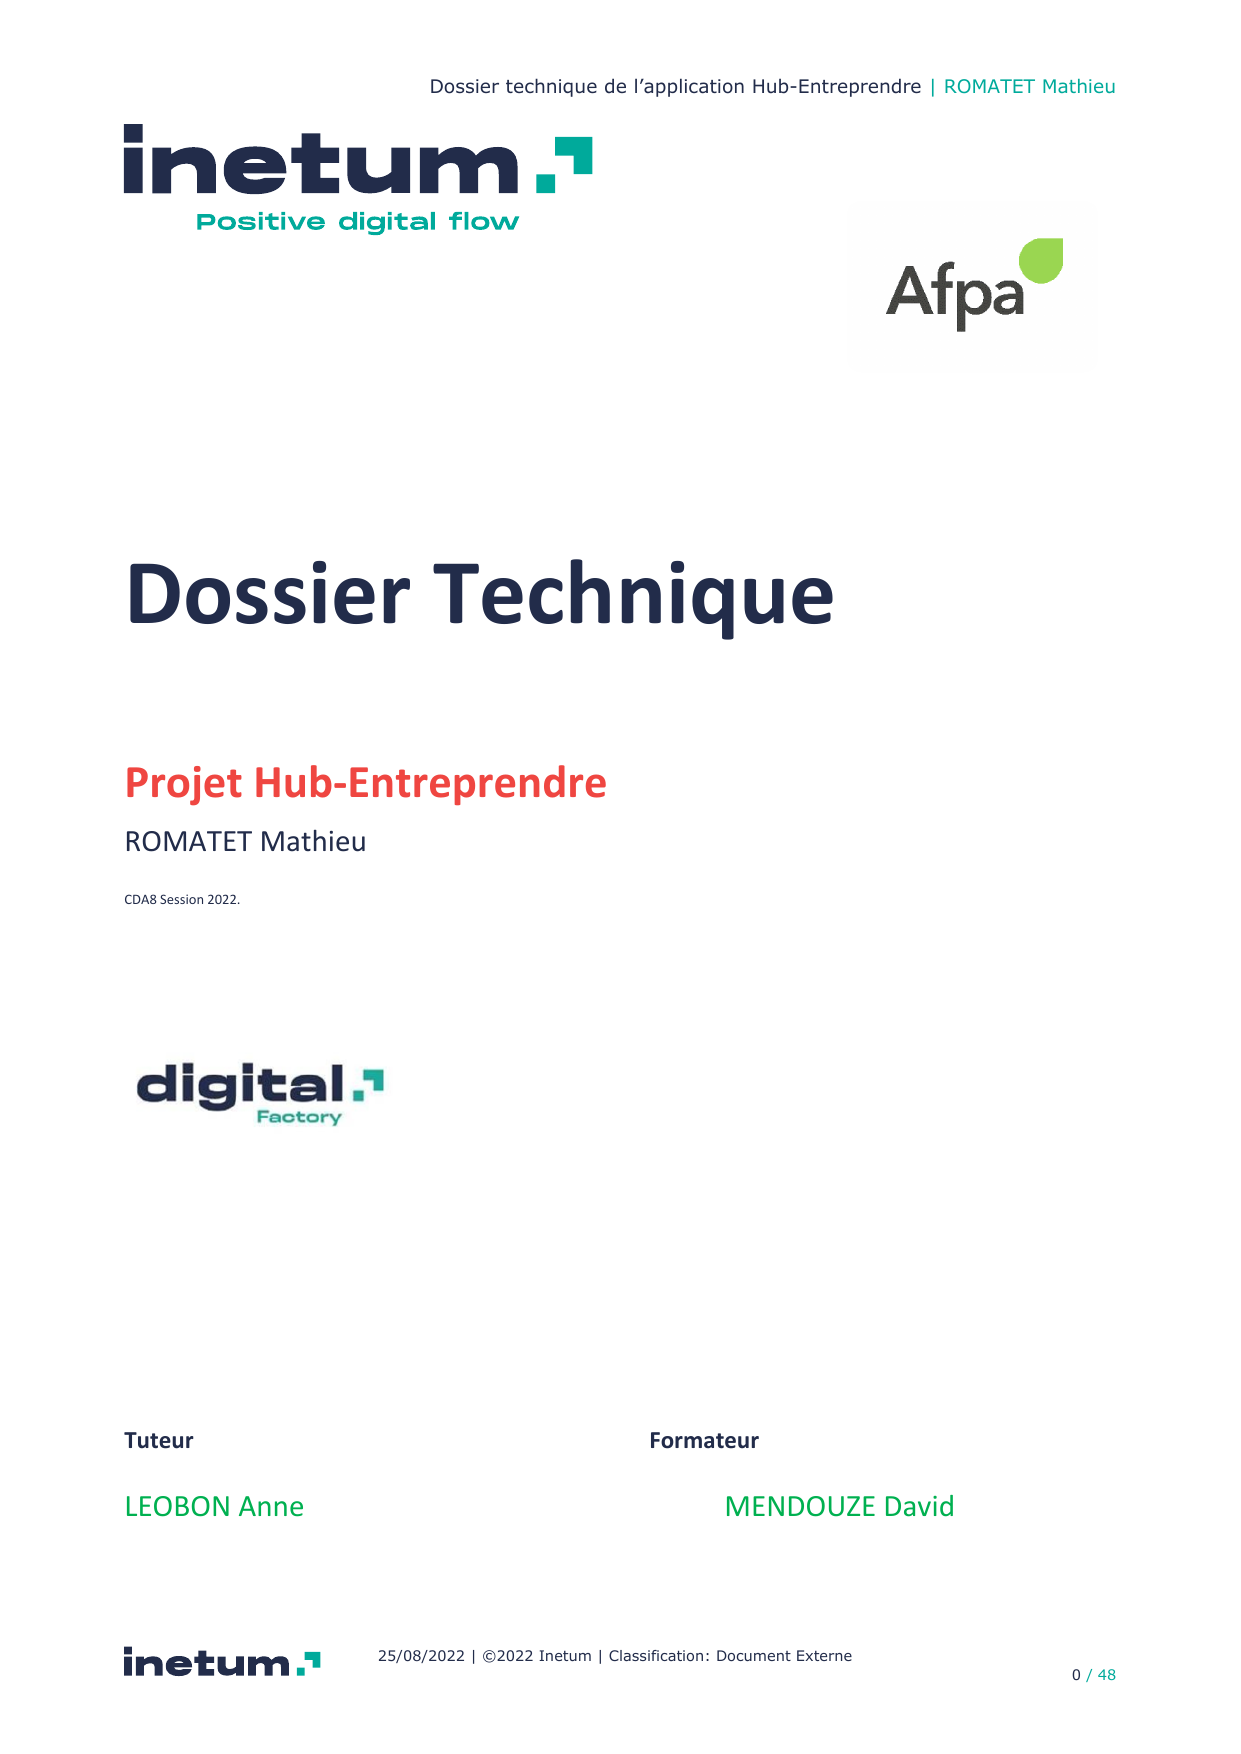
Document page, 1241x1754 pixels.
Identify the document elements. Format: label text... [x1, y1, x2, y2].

picture [858, 212, 1087, 361]
title Tuteur Formateur [124, 1424, 1116, 1455]
subtitle LEOBON Anne MENDOUZE David [124, 1486, 1116, 1524]
subtitle ROMATET Mathieu [124, 821, 1116, 859]
text CDA8 Session 2022. [124, 891, 1116, 908]
subtitle Projet Hub-Entreprendre [124, 751, 1116, 809]
picture [124, 1043, 393, 1149]
subtitle Dossier Technique [124, 546, 1116, 643]
